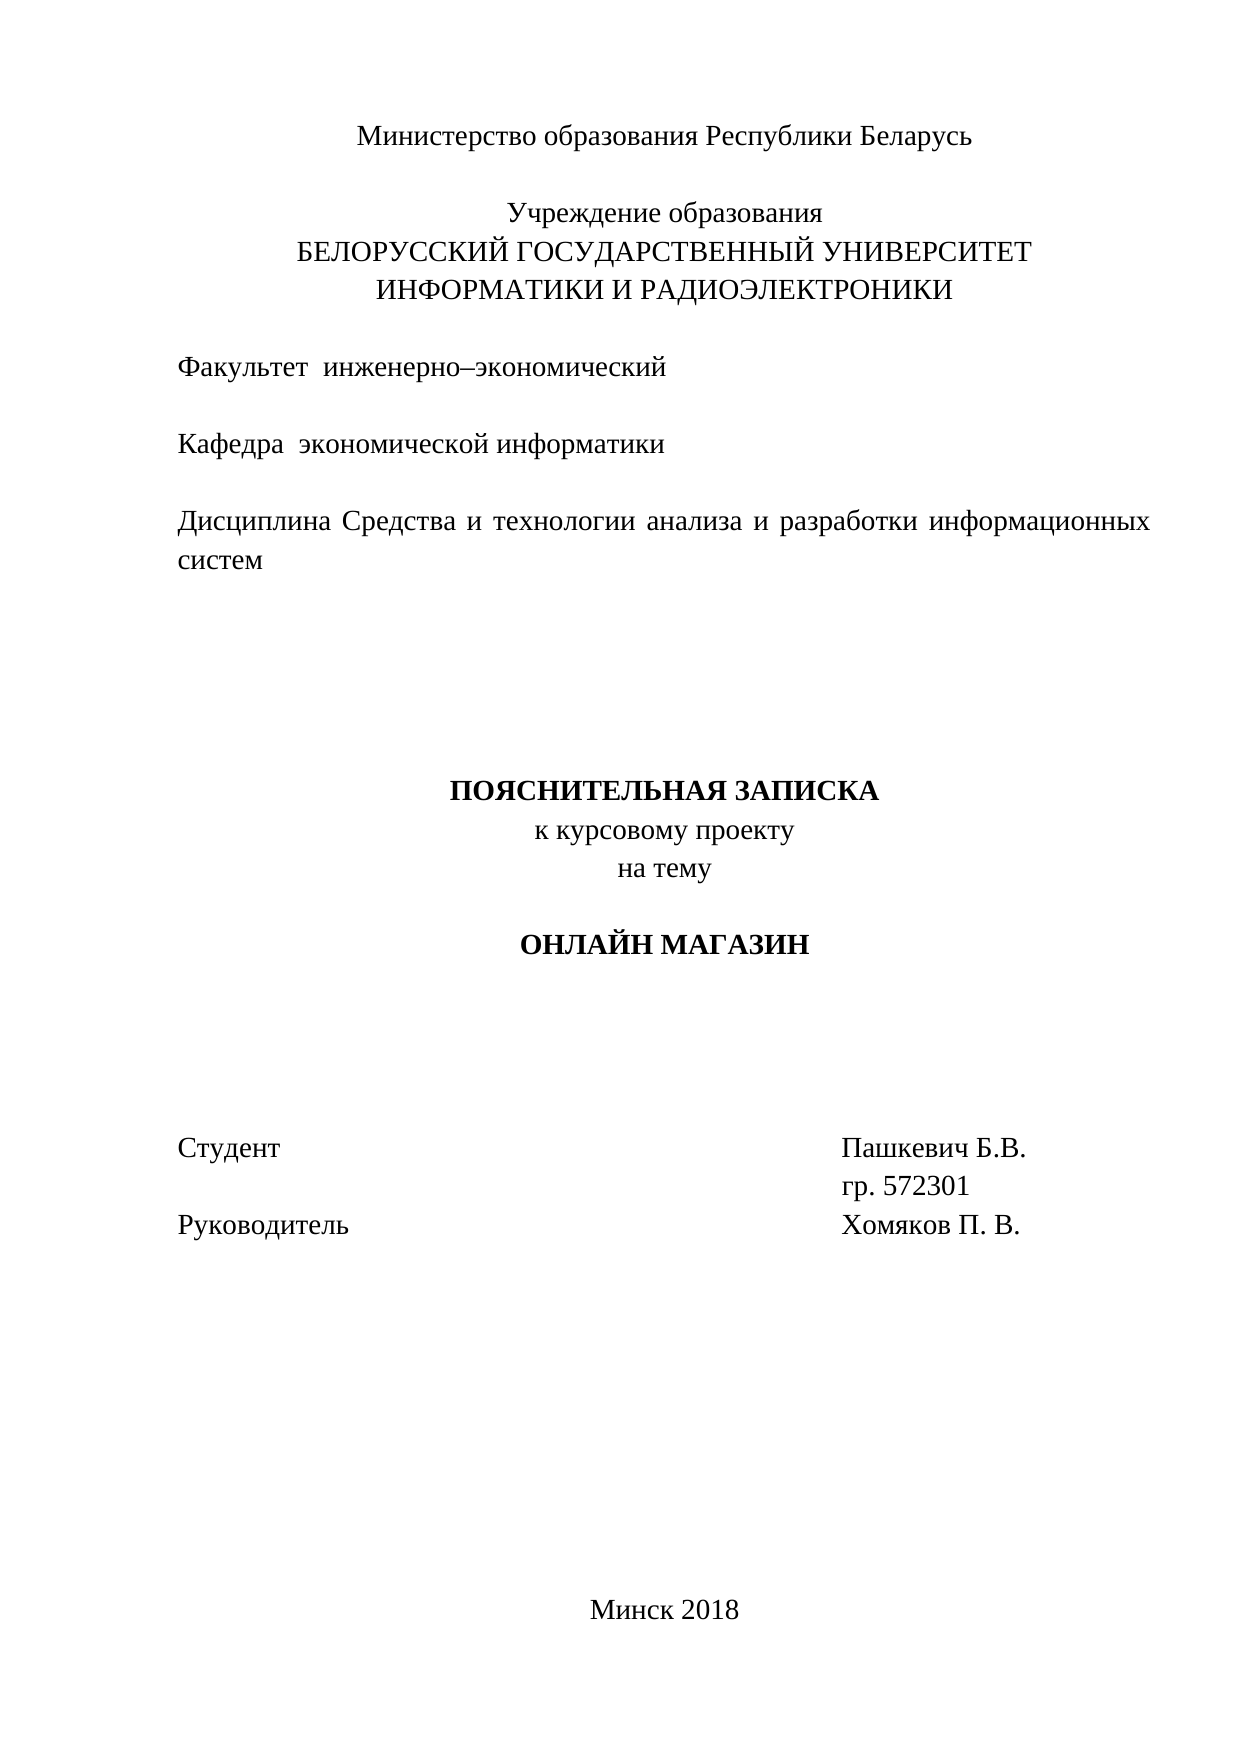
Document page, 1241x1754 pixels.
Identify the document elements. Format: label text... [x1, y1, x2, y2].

text гр. 572301 [177, 1168, 1152, 1202]
text БЕЛОРУССКИЙ ГОСУДАРСТВЕННЫЙ УНИВЕРСИТЕТ [177, 234, 1152, 267]
text на тему [177, 850, 1152, 884]
text ИНФОРМАТИКИ И РАДИОЭЛЕКТРОНИКИ [177, 272, 1152, 306]
text к курсовому проекту [177, 812, 1152, 845]
text Учреждение образования [177, 195, 1152, 229]
text Руководитель Хомяков П. В. [177, 1207, 1152, 1240]
text Дисциплина Средства и технологии анализа и разработки информационных систем [177, 503, 1152, 576]
text ОНЛАЙН МАГАЗИН [177, 927, 1152, 961]
text Студент Пашкевич Б.В. [177, 1130, 1152, 1163]
text Минск 2018 [177, 1592, 1152, 1626]
text Факультет инженерно–экономический [177, 349, 1152, 383]
text ПОЯСНИТЕЛЬНАЯ ЗАПИСКА [177, 773, 1152, 807]
text Министерство образования Республики Беларусь [177, 118, 1152, 152]
text Кафедра экономической информатики [177, 426, 1152, 460]
